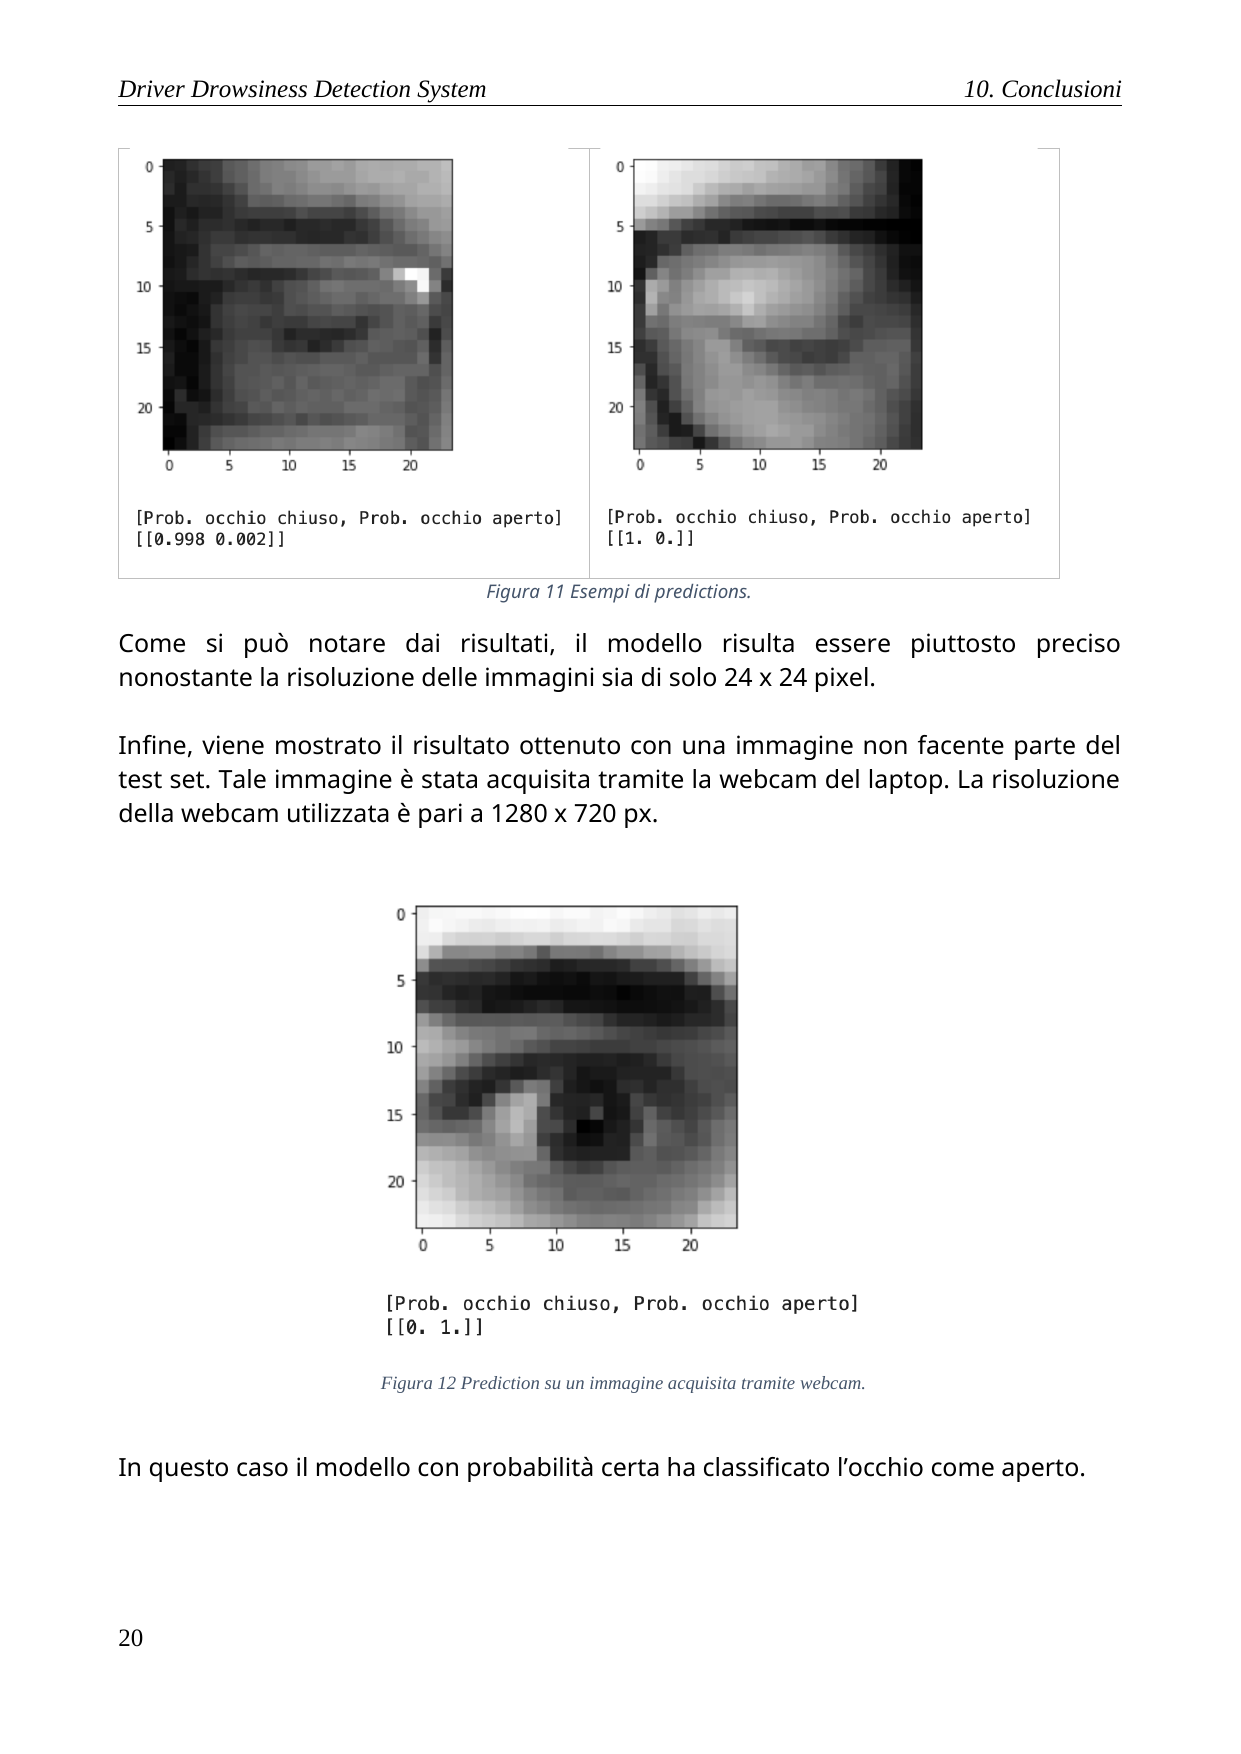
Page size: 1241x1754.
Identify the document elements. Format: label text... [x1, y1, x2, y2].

picture [600, 148, 1038, 553]
table_cell [119, 149, 589, 578]
text Figura 11 Esempi di predictions. [118, 579, 1122, 604]
text In questo caso il modello con probabilità certa ha classificato l’occhio come aperto. [118, 1449, 1122, 1483]
text Infine, viene mostrato il risultato ottenuto con una immagine non facente parte del test set. Tale immagine è stata acquisita tramite la webcam del laptop. La risoluzione della webcam utilizzata è pari a 1280 x 720 px. [118, 727, 1122, 829]
picture [376, 897, 864, 1347]
text Come si può notare dai risultati, il modello risulta essere piuttosto preciso nonostante la risoluzione delle immagini sia di solo 24 x 24 pixel. [118, 625, 1122, 693]
picture [129, 148, 569, 554]
table_cell [590, 149, 1059, 578]
